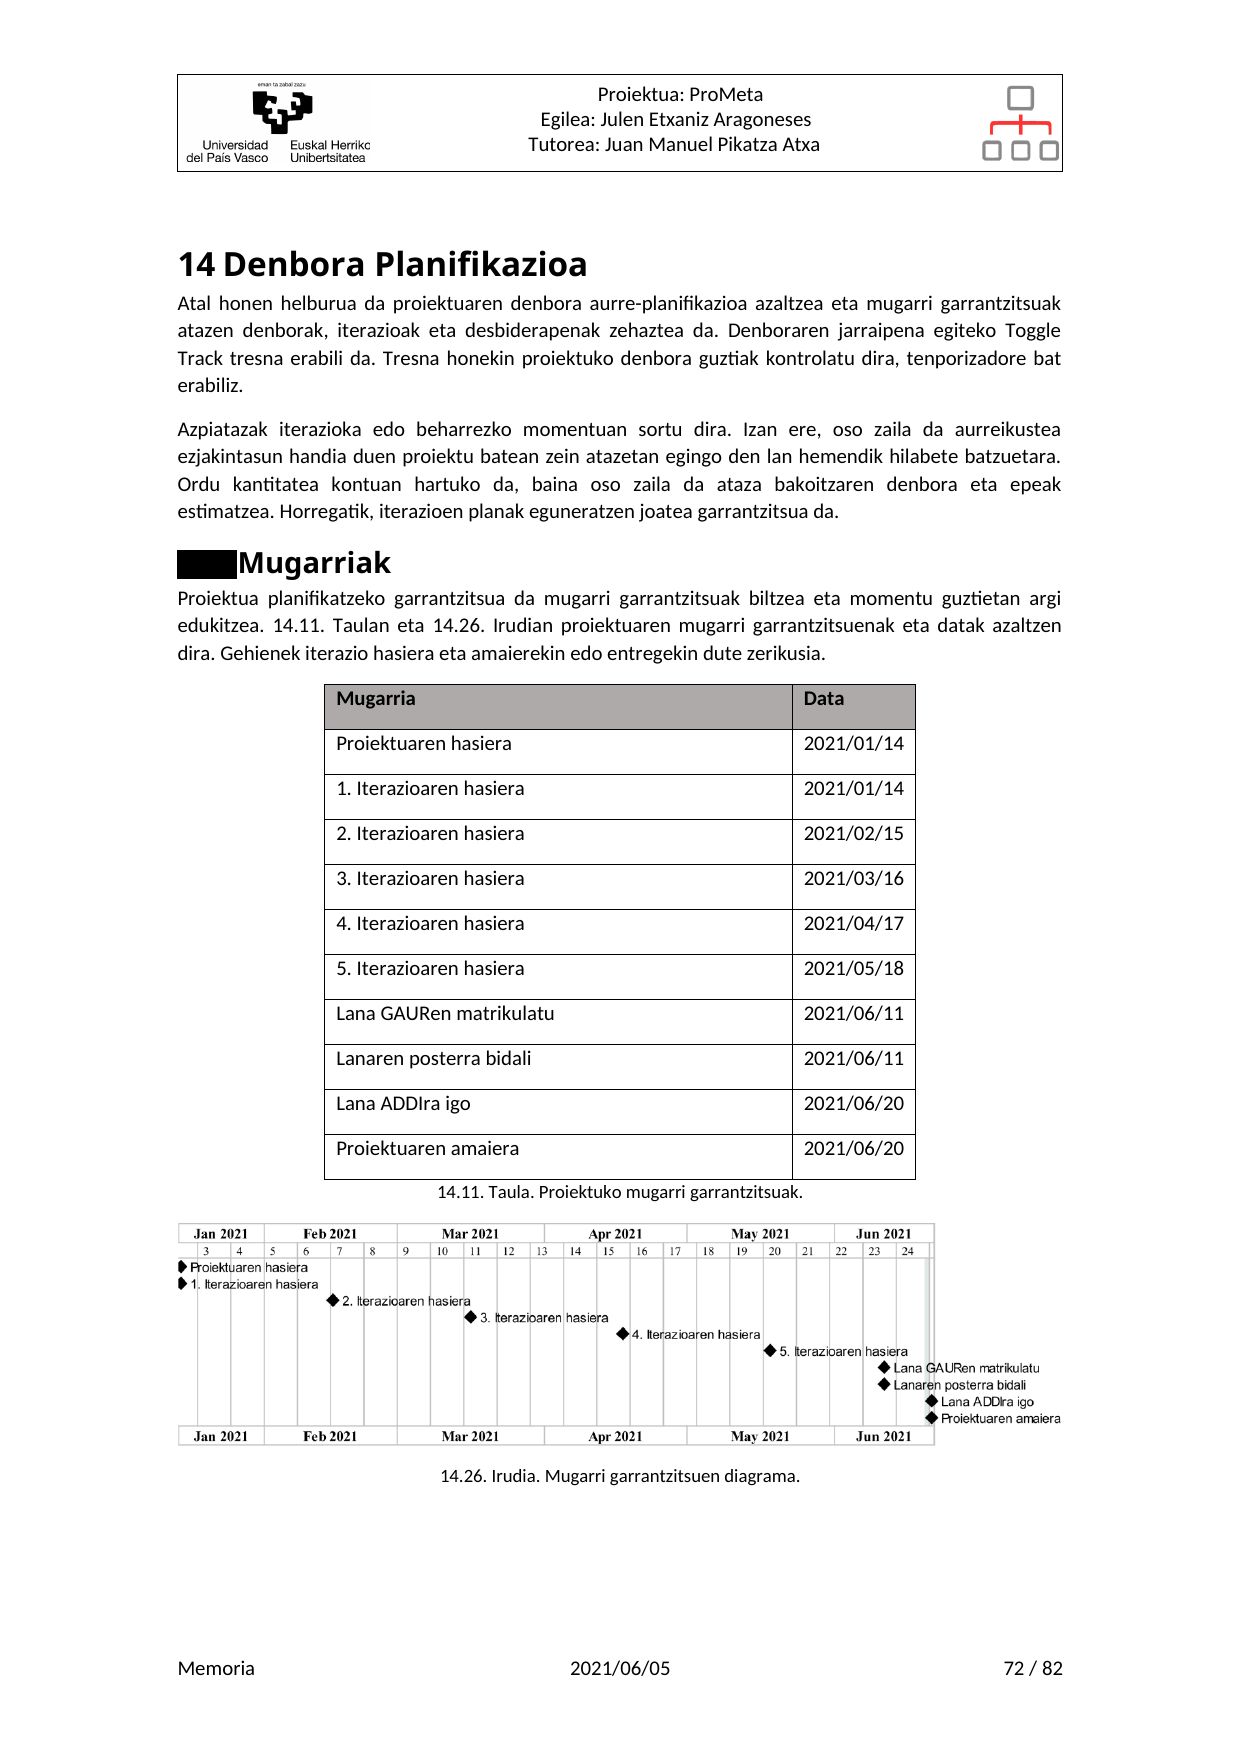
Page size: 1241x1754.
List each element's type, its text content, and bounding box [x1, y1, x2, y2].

table_cell 2021/03/16 [793, 865, 915, 909]
picture [178, 1223, 1062, 1446]
table_cell Lanaren posterra bidali [325, 1045, 792, 1089]
text Azpiatazak iterazioka edo beharrezko momentuan sortu dira. Izan ere, oso zaila da aurreikustea ezjakintasun handia duen proiektu batean zein atazetan egingo den lan hemendik hilabete batzuetara. Ordu kantitatea kontuan hartuko da, baina oso zaila da ataza bakoitzaren denbora eta epeak estimatzea. Horregatik, iterazioen planak eguneratzen joatea garrantzitsua da. [177, 416, 1063, 524]
table_cell Lana ADDIra igo [325, 1090, 792, 1134]
table_cell Proiektuaren amaiera [325, 1135, 792, 1179]
table_cell 2021/02/15 [793, 820, 915, 864]
table_cell 4. Iterazioaren hasiera [325, 910, 792, 954]
table_cell Lana GAURen matrikulatu [325, 1000, 792, 1044]
table_cell 2021/01/14 [793, 775, 915, 819]
table_cell 2021/01/14 [793, 730, 915, 774]
table_cell 1. Iterazioaren hasiera [325, 775, 792, 819]
table_cell 2021/06/11 [793, 1045, 915, 1089]
picture [978, 80, 1060, 162]
table_cell 2021/06/11 [793, 1000, 915, 1044]
table_cell 5. Iterazioaren hasiera [325, 955, 792, 999]
table_cell 3. Iterazioaren hasiera [325, 865, 792, 909]
text Atal honen helburua da proiektuaren denbora aurre-planifikazioa azaltzea eta mugarri garrantzitsuak atazen denborak, iterazioak eta desbiderapenak zehaztea da. Denboraren jarraipena egiteko Toggle Track tresna erabili da. Tresna honekin proiektuko denbora guztiak kontrolatu dira, tenporizadore bat erabiliz. [177, 290, 1063, 398]
table_cell 2021/05/18 [793, 955, 915, 999]
picture [182, 80, 370, 162]
subtitle Mugarriak [177, 542, 1063, 582]
subtitle Denbora Planifikazioa [177, 241, 1063, 286]
table_header Data [793, 685, 915, 729]
table_cell Proiektuaren hasiera [325, 730, 792, 774]
table_cell 2. Iterazioaren hasiera [325, 820, 792, 864]
table_cell 2021/06/20 [793, 1135, 915, 1179]
table_cell 2021/06/20 [793, 1090, 915, 1134]
table_header Mugarria [325, 685, 792, 729]
table_cell 2021/04/17 [793, 910, 915, 954]
